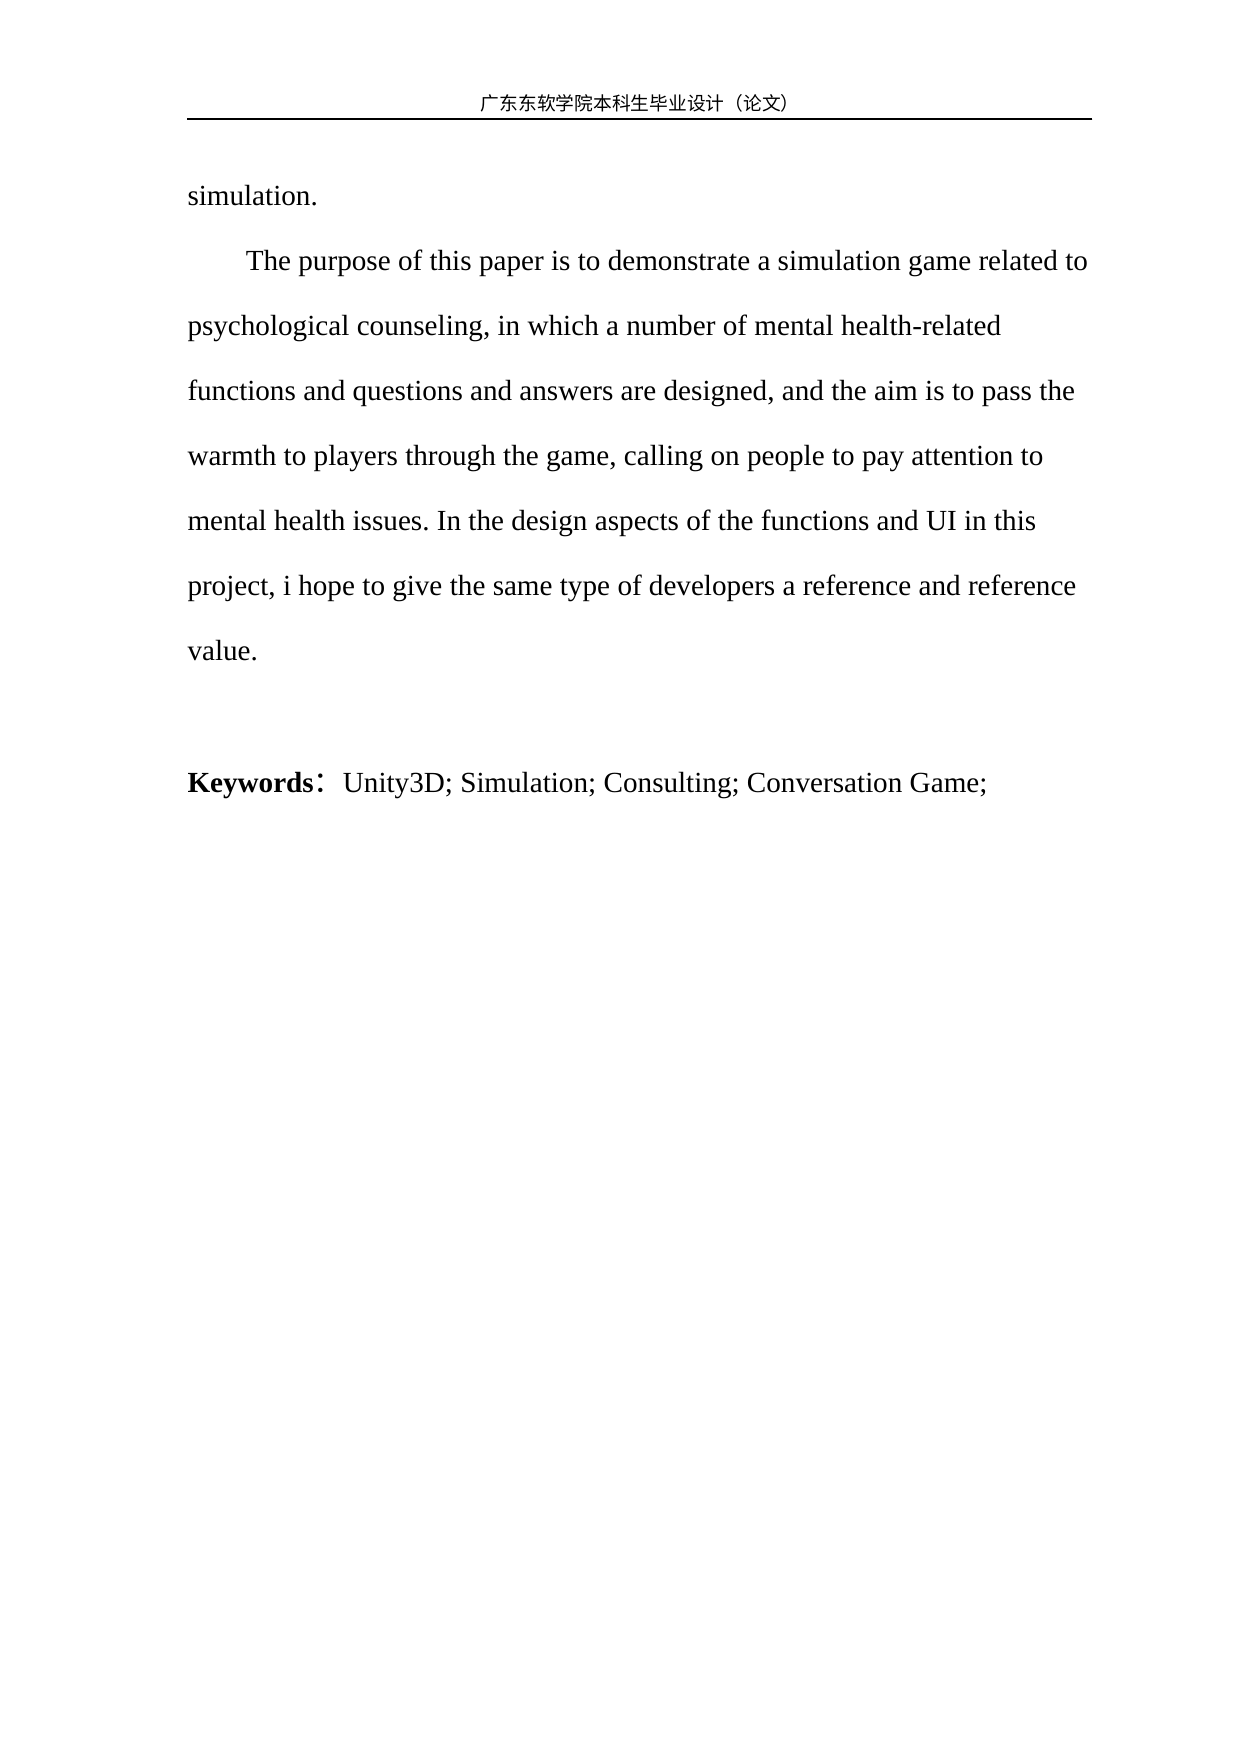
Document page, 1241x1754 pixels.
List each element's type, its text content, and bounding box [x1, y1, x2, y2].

text Keywords：Unity3D; Simulation; Consulting; Conversation Game; [187, 747, 1092, 812]
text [187, 162, 1092, 227]
text The purpose of this paper is to demonstrate a simulation game related to psychological counseling, in which a number of mental health-related functions and questions and answers are designed, and the aim is to pass the warmth to players through the game, calling on people to pay attention to mental health issues. In the design aspects of the functions and UI in this project, i hope to give the same type of developers a reference and reference value. [187, 227, 1092, 682]
